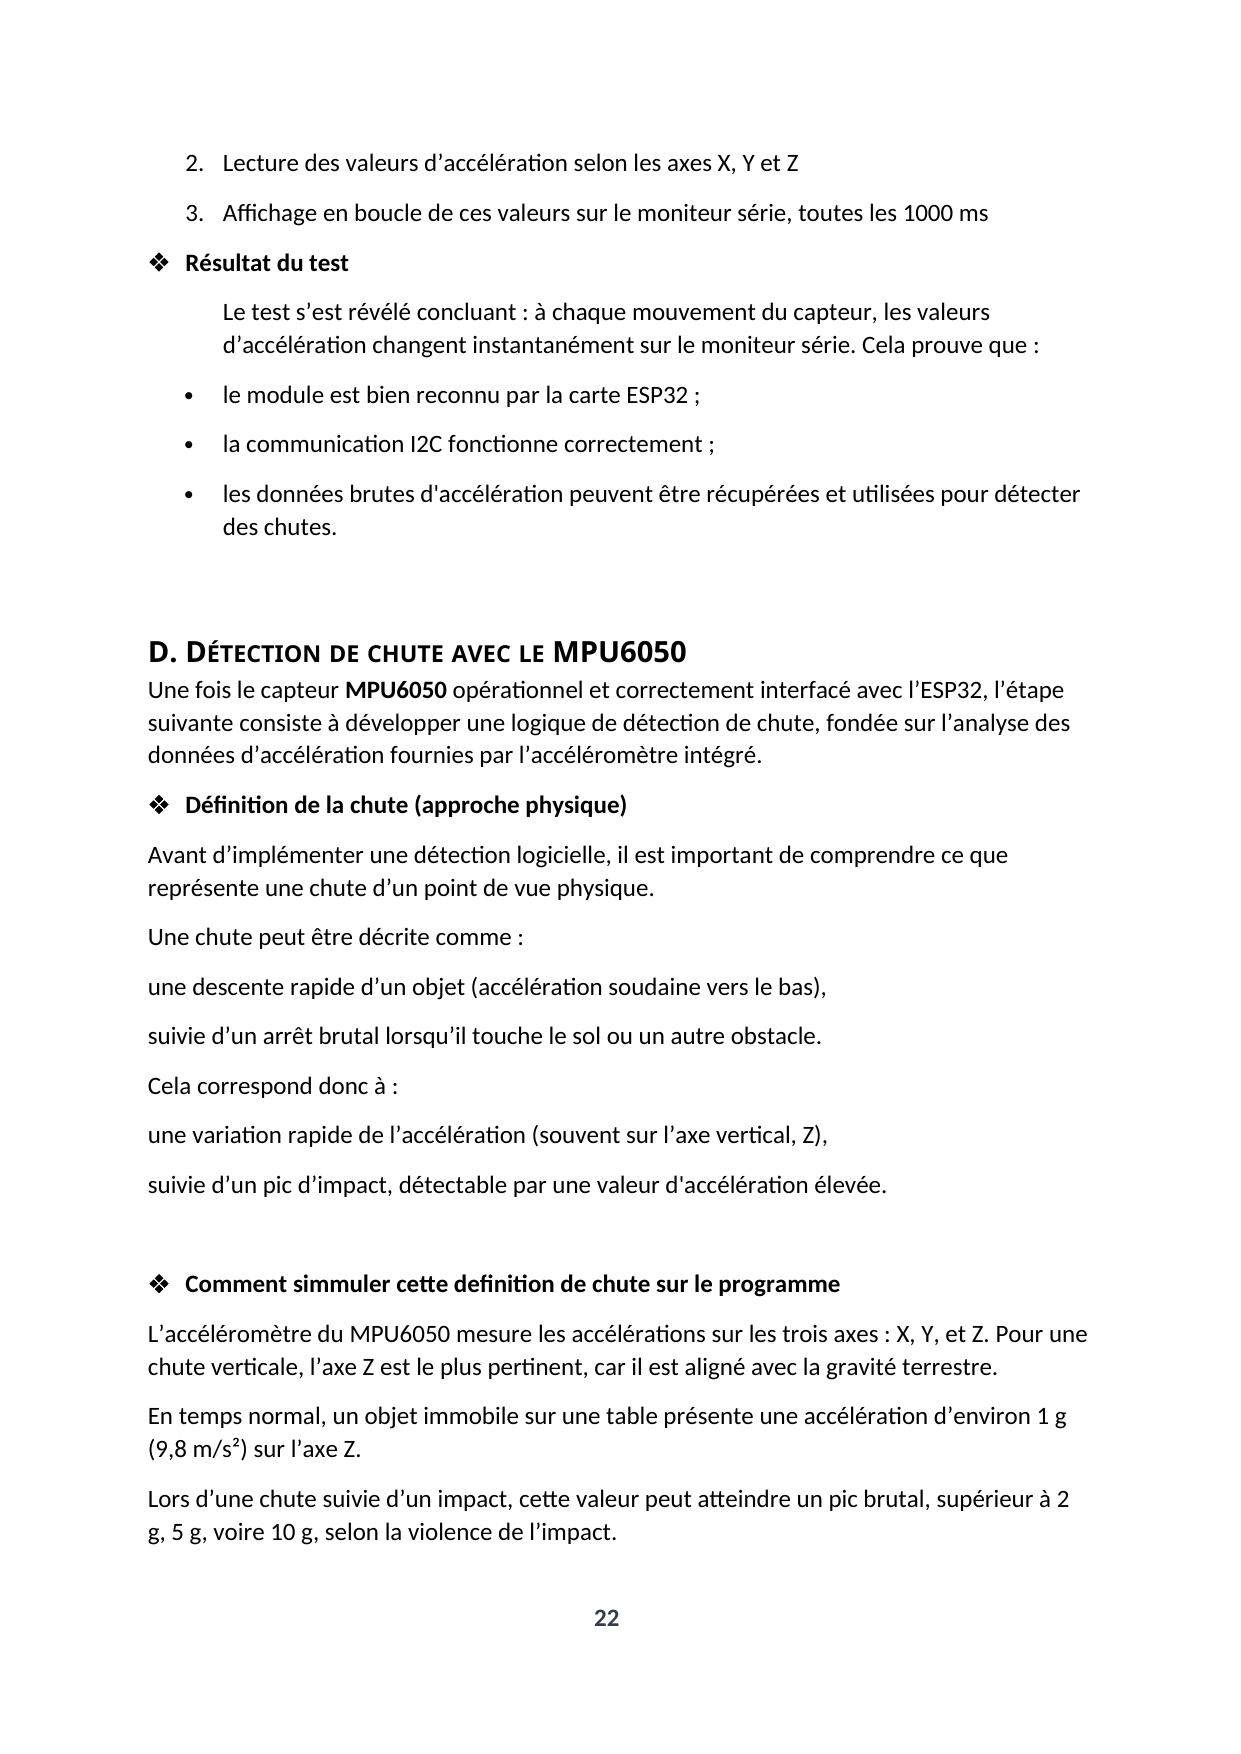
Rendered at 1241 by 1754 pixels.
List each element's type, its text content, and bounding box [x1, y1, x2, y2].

list les données brutes d'accélération peuvent être récupérées et utilisées pour détecter des chutes. [185, 478, 1093, 541]
text suivie d’un pic d’impact, détectable par une valeur d'accélération élevée. [148, 1169, 1093, 1200]
text suivie d’un arrêt brutal lorsqu’il touche le sol ou un autre obstacle. [148, 1020, 1093, 1051]
text une descente rapide d’un objet (accélération soudaine vers le bas), [148, 971, 1093, 1001]
text En temps normal, un objet immobile sur une table présente une accélération d’environ 1 g (9,8 m/s²) sur l’axe Z. [148, 1400, 1093, 1464]
text Lors d’une chute suivie d’un impact, cette valeur peut atteindre un pic brutal, supérieur à 2 g, 5 g, voire 10 g, selon la violence de l’impact. [148, 1483, 1093, 1546]
text L’accéléromètre du MPU6050 mesure les accélérations sur les trois axes : X, Y, et Z. Pour une chute verticale, l’axe Z est le plus pertinent, car il est aligné avec la gravité terrestre. [148, 1318, 1093, 1381]
text Une chute peut être décrite comme : [148, 921, 1093, 952]
list Lecture des valeurs d’accélération selon les axes X, Y et Z [185, 148, 1093, 178]
list le module est bien reconnu par la carte ESP32 ; [185, 379, 1093, 409]
text une variation rapide de l’accélération (souvent sur l’axe vertical, Z), [148, 1119, 1093, 1150]
text Cela correspond donc à : [148, 1070, 1093, 1101]
list Définition de la chute (approche physique) [148, 789, 1093, 820]
text Une fois le capteur MPU6050 opérationnel et correctement interfacé avec l’ESP32, l’étape suivante consiste à développer une logique de détection de chute, fondée sur l’analyse des données d’accélération fournies par l’accéléromètre intégré. [148, 674, 1093, 770]
text Avant d’implémenter une détection logicielle, il est important de comprendre ce que représente une chute d’un point de vue physique. [148, 839, 1093, 902]
list Affichage en boucle de ces valeurs sur le moniteur série, toutes les 1000 ms [185, 197, 1093, 228]
list la communication I2C fonctionne correctement ; [185, 428, 1093, 459]
text Le test s’est révélé concluant : à chaque mouvement du capteur, les valeurs d’accélération changent instantanément sur le moniteur série. Cela prouve que : [223, 296, 1093, 360]
subtitle Détection de chute avec le MPU6050 [148, 631, 1093, 671]
list Résultat du test [148, 247, 1093, 277]
list Comment simmuler cette definition de chute sur le programme [148, 1268, 1093, 1299]
